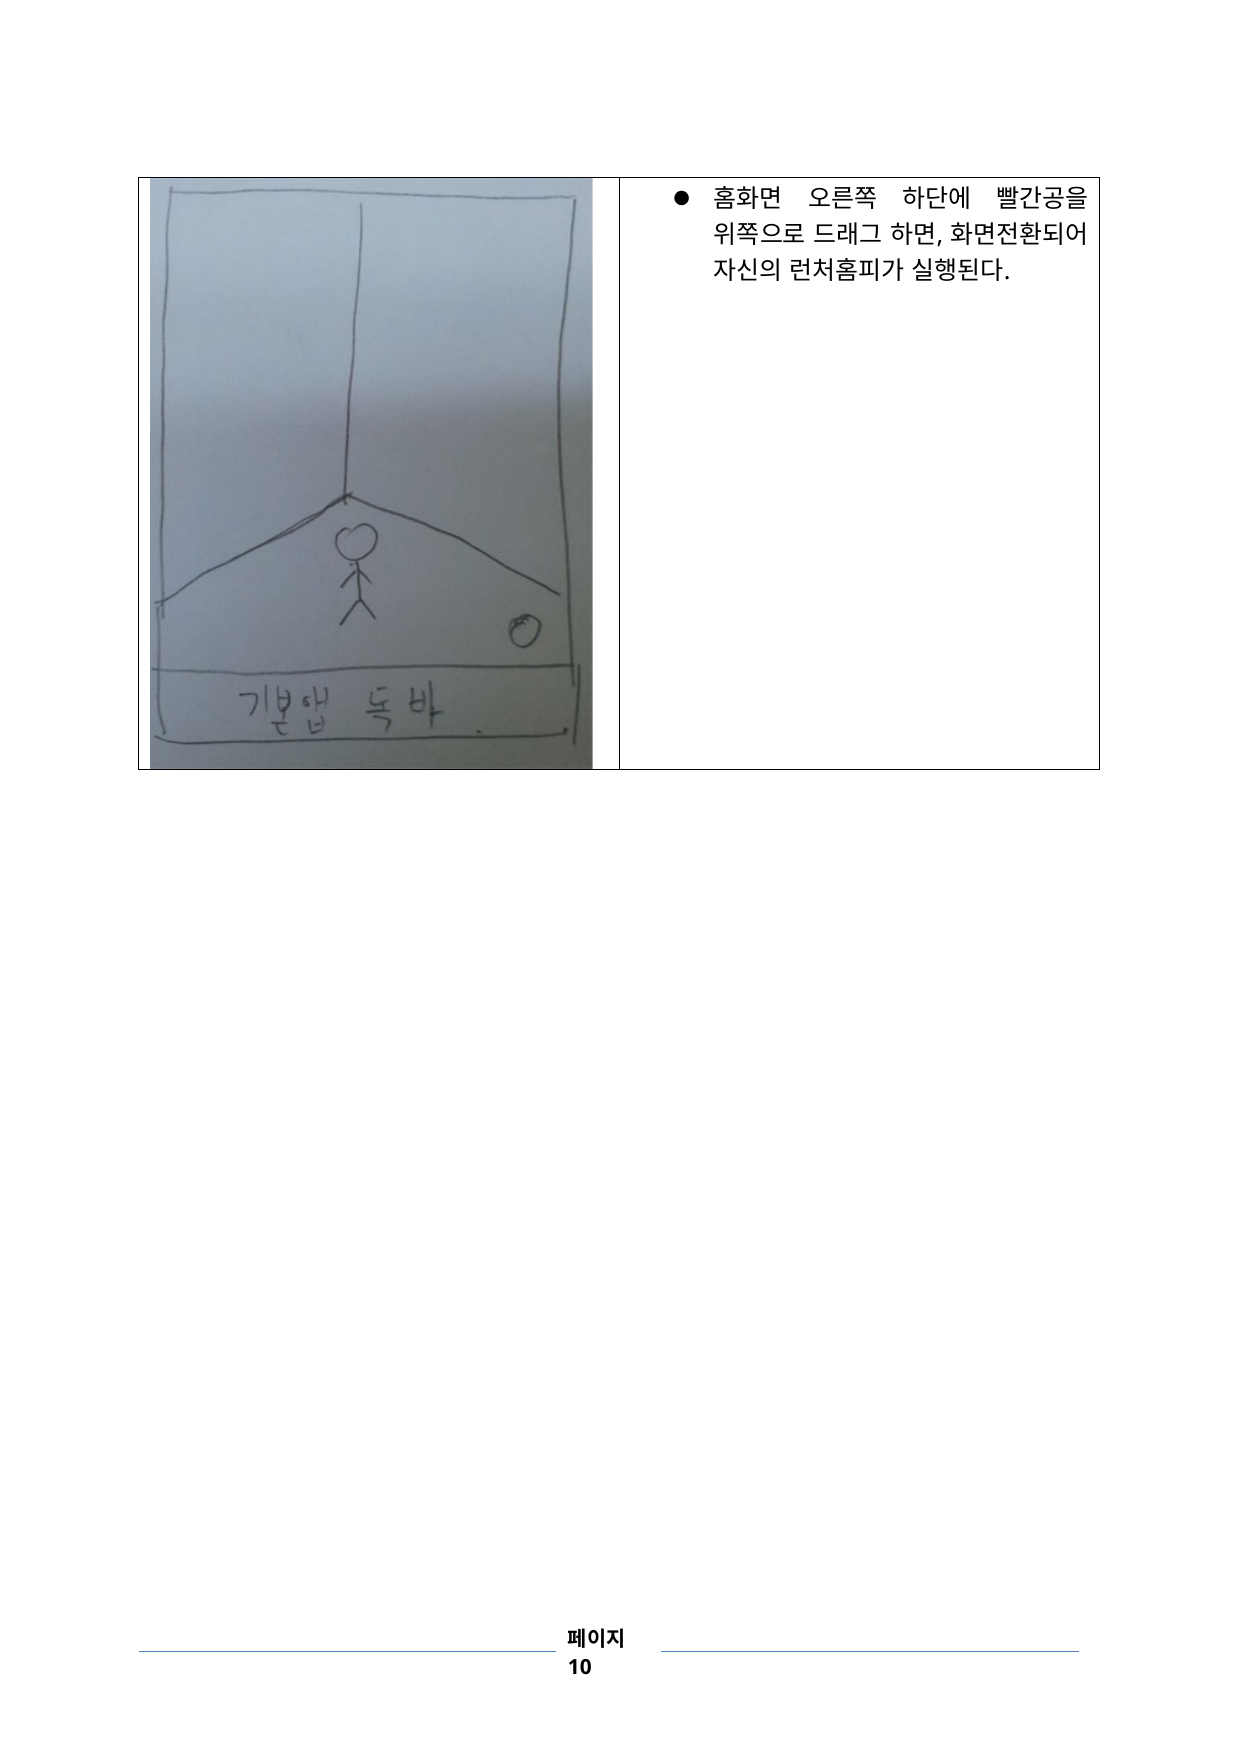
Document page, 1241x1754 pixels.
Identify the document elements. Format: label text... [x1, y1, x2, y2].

table_cell [593, 178, 619, 769]
table_cell [139, 178, 150, 769]
table_cell 홈화면 오른쪽 하단에 빨간공을 위쪽으로 드래그 하면, 화면전환되어 자신의 런처홈피가 실행된다. [620, 178, 1099, 769]
picture [150, 178, 593, 769]
